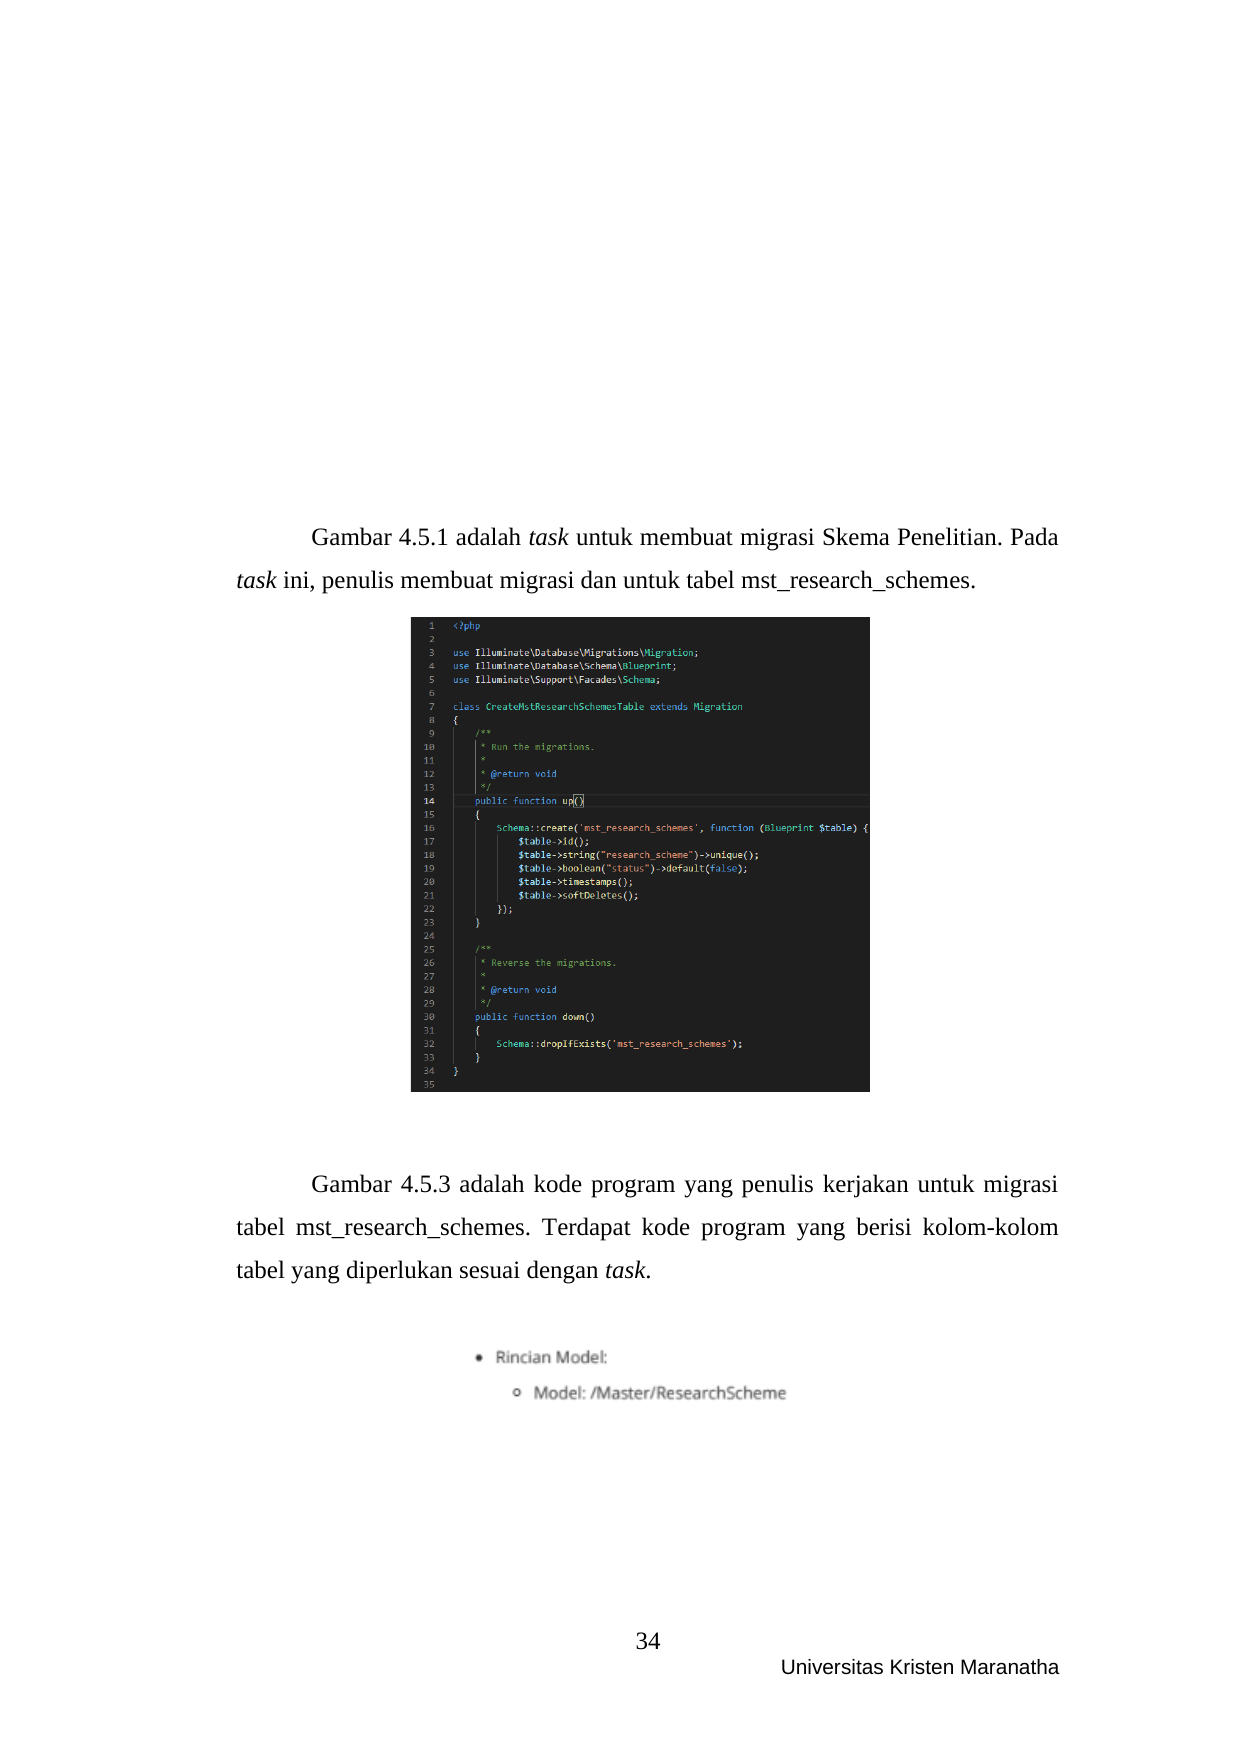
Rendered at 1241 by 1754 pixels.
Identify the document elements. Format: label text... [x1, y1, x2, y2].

text Gambar 4.5.1 adalah task untuk membuat migrasi Skema Penelitian. Pada task ini, penulis membuat migrasi dan untuk tabel mst_research_schemes. [236, 522, 1059, 594]
text Gambar 4.5.3 adalah kode program yang penulis kerjakan untuk migrasi tabel mst_research_schemes. Terdapat kode program yang berisi kolom-kolom tabel yang diperlukan sesuai dengan task. [236, 1169, 1059, 1284]
picture [410, 617, 870, 1092]
picture [458, 1341, 829, 1422]
